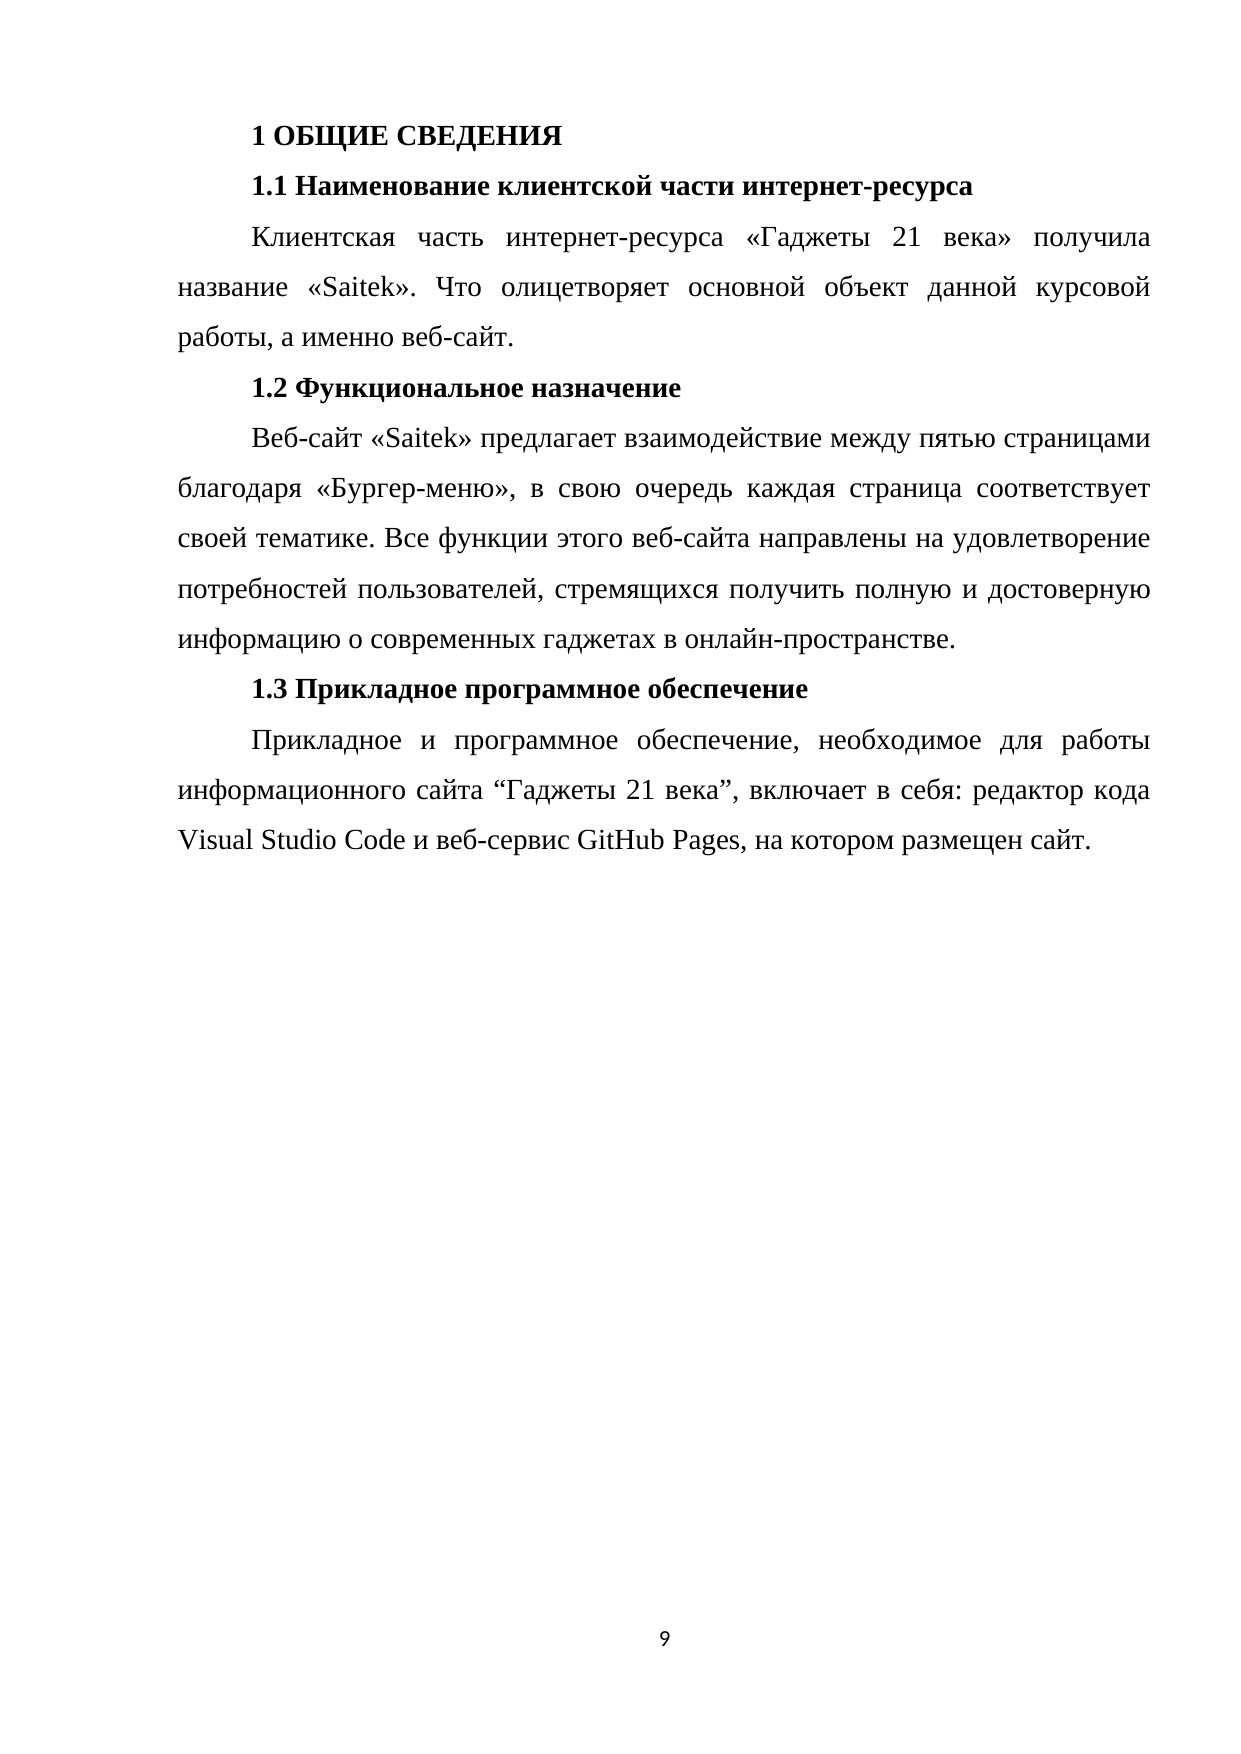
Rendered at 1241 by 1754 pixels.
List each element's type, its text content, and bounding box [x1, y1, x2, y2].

text 1.3 Прикладное программное обеспечение [177, 672, 1152, 705]
text Клиентская часть интернет-ресурса «Гаджеты 21 века» получила название «Saitek». Что олицетворяет основной объект данной курсовой работы, а именно веб-сайт. [177, 219, 1152, 353]
text 1.2 Функциональное назначение [177, 370, 1152, 403]
subtitle 1 ОБЩИЕ СВЕДЕНИЯ [177, 118, 1152, 152]
subtitle 1.1 Наименование клиентской части интернет-ресурса [177, 168, 1152, 202]
text Прикладное и программное обеспечение, необходимое для работы информационного сайта “Гаджеты 21 века”, включает в себя: редактор кода Visual Studio Code и веб-сервис GitHub Pages, на котором размещен сайт. [177, 722, 1152, 856]
text Веб-сайт «Saitek» предлагает взаимодействие между пятью страницами благодаря «Бургер-меню», в свою очередь каждая страница соответствует своей тематике. Все функции этого веб-сайта направлены на удовлетворение потребностей пользователей, стремящихся получить полную и достоверную информацию о современных гаджетах в онлайн-пространстве. [177, 420, 1152, 655]
